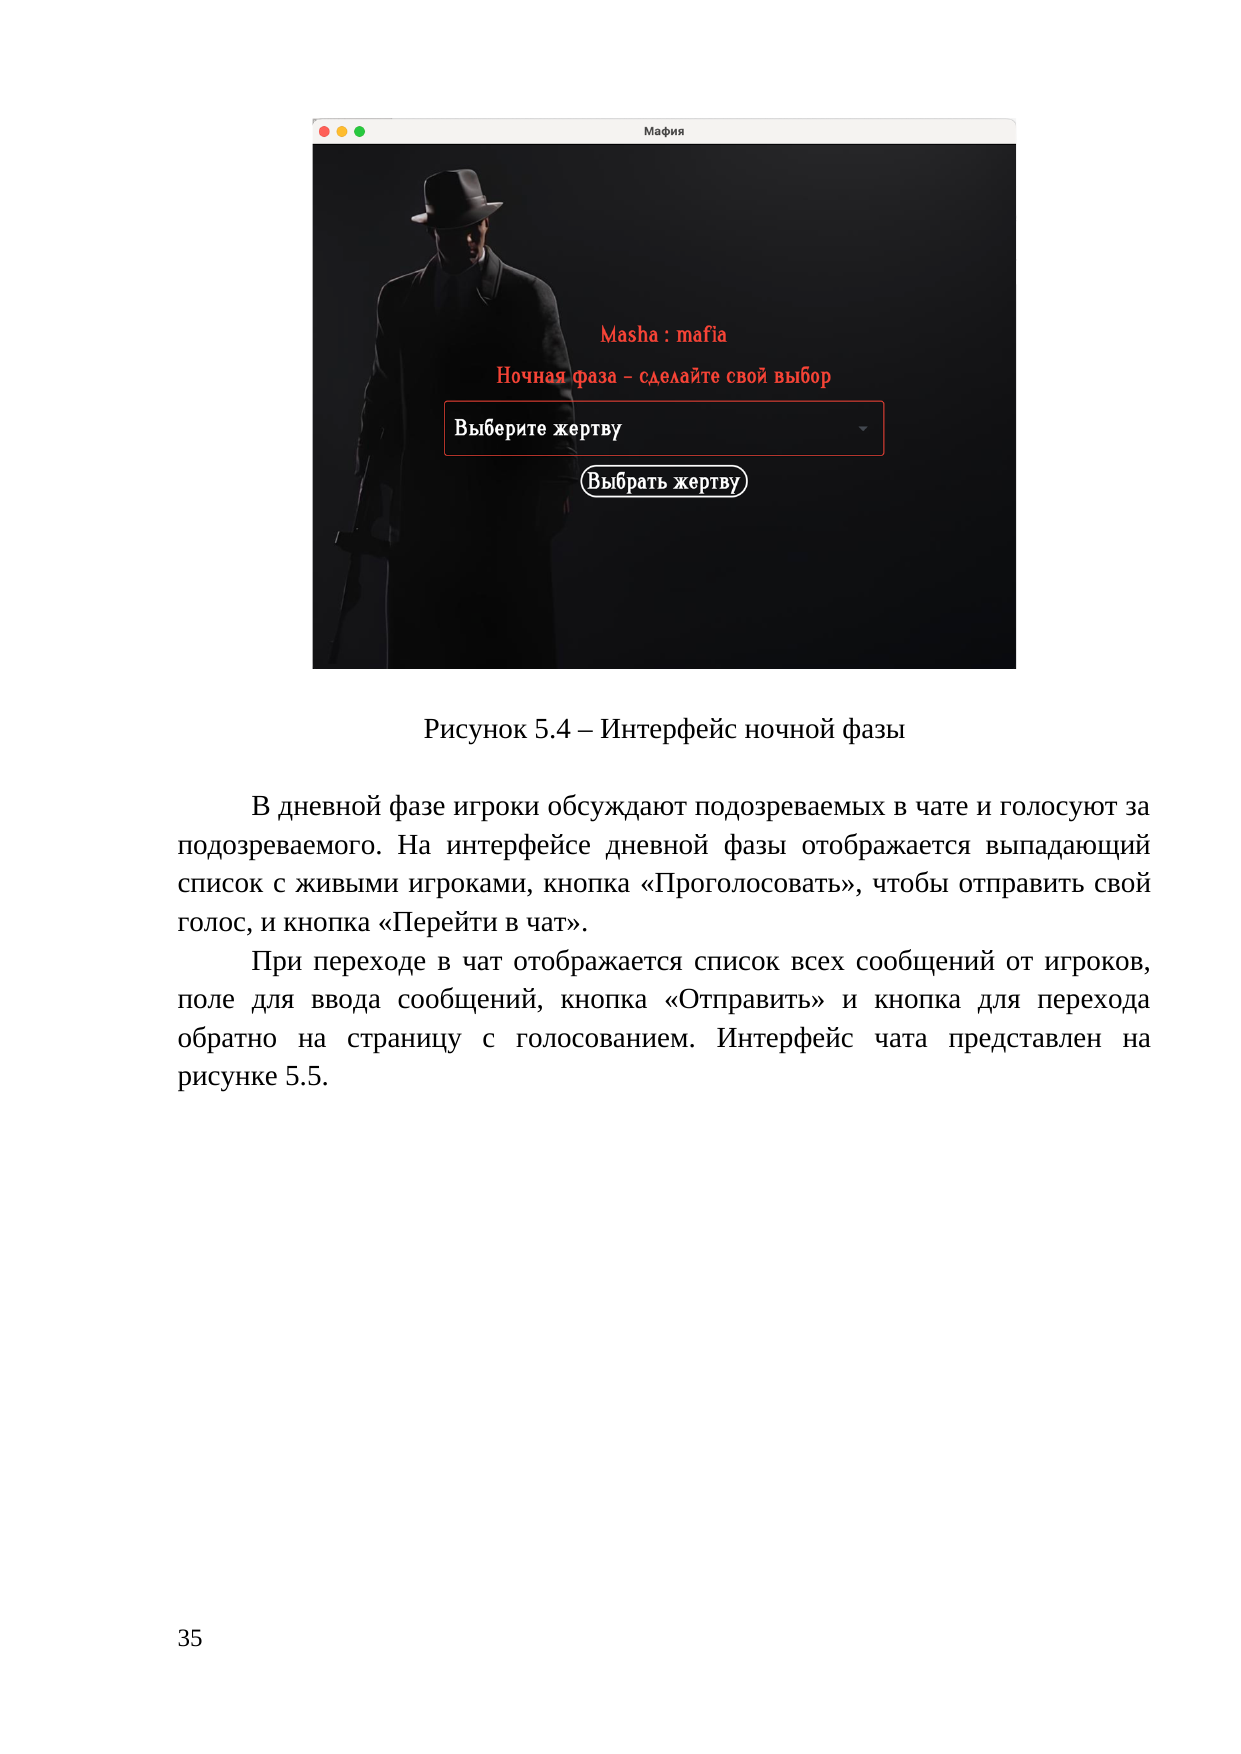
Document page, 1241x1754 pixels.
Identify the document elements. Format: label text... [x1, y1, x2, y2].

text Рисунок 5.4 – Интерфейс ночной фазы [177, 711, 1152, 745]
text В дневной фазе игроки обсуждают подозреваемых в чате и голосуют за подозреваемого. На интерфейсе дневной фазы отображается выпадающий список с живыми игроками, кнопка «Проголосовать», чтобы отправить свой голос, и кнопка «Перейти в чат». [177, 788, 1152, 938]
picture [312, 118, 1017, 669]
text При переходе в чат отображается список всех сообщений от игроков, поле для ввода сообщений, кнопка «Отправить» и кнопка для перехода обратно на страницу с голосованием. Интерфейс чата представлен на рисунке 5.5. [177, 943, 1152, 1092]
